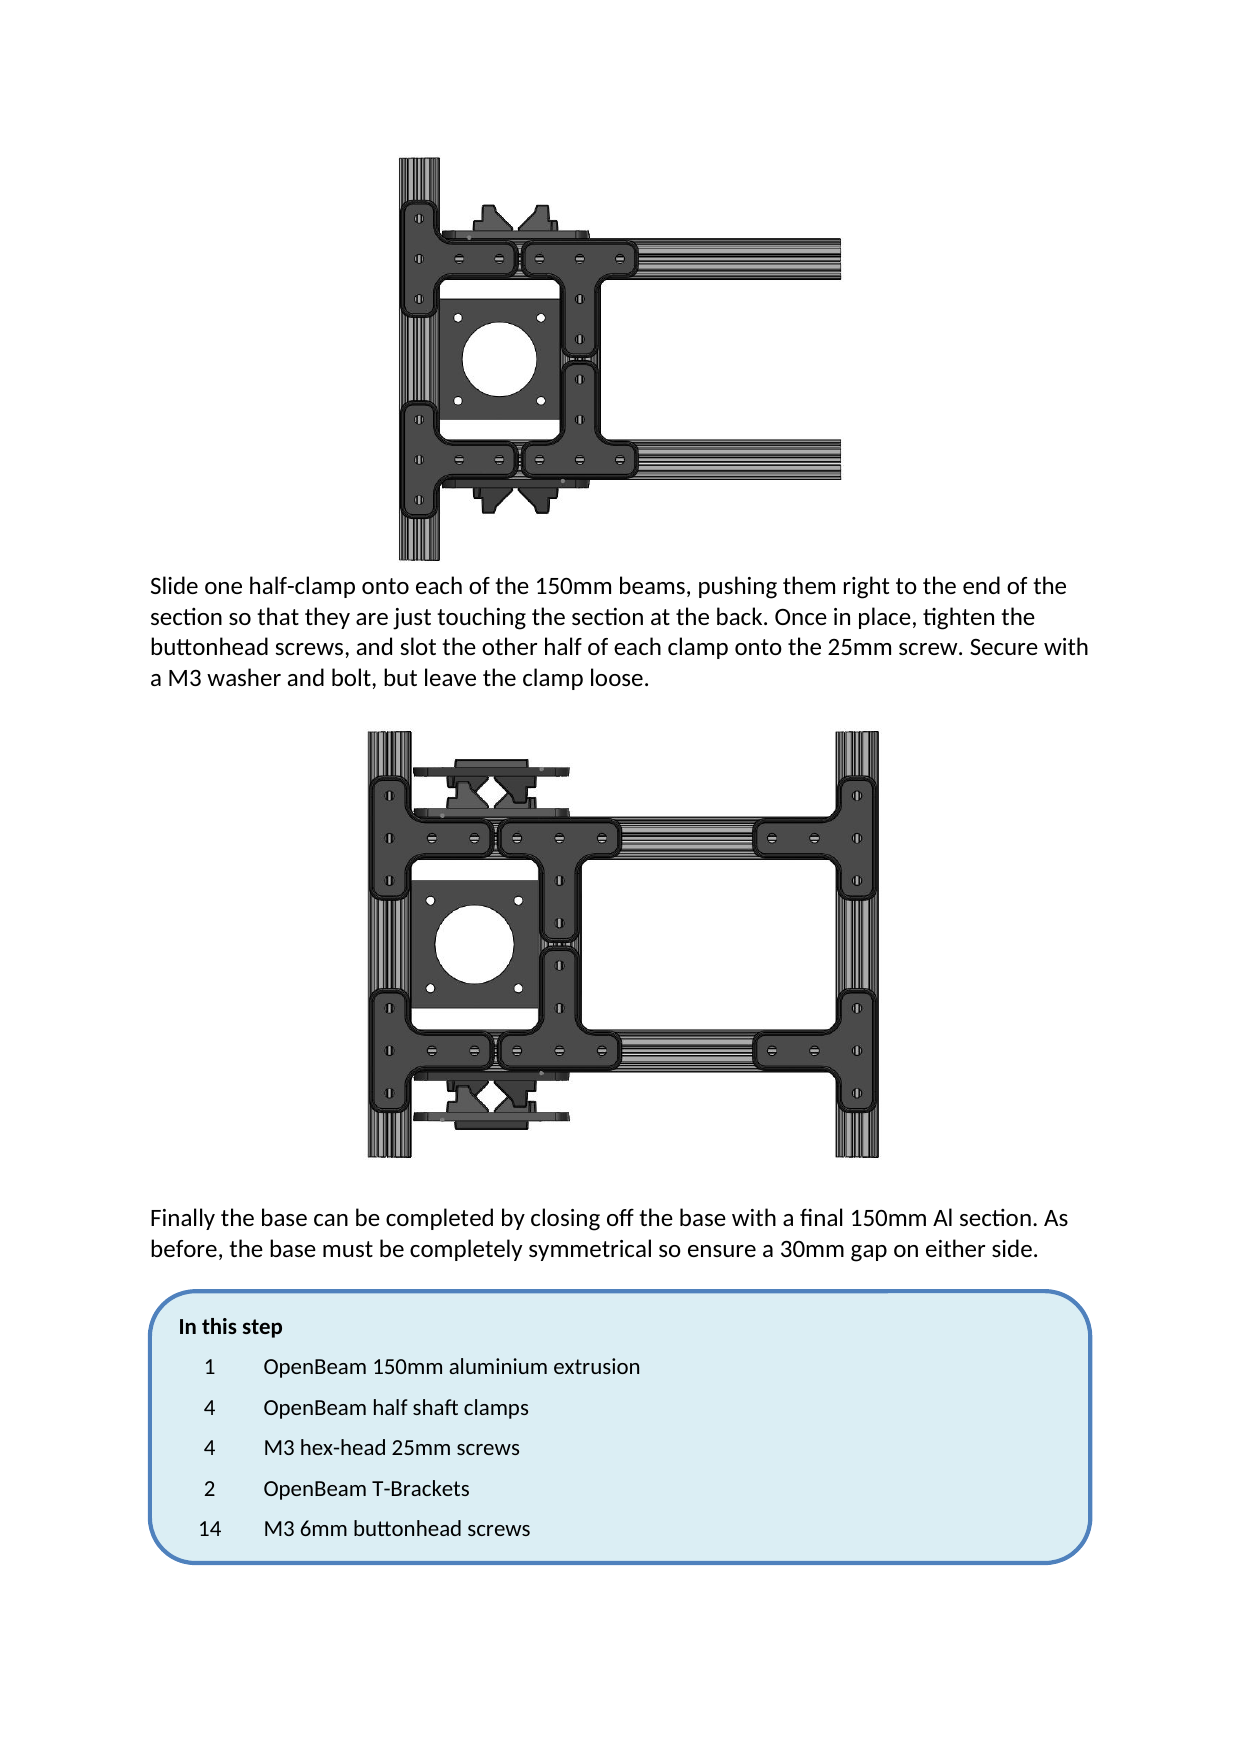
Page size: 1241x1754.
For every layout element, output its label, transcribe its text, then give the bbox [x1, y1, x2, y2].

picture [346, 722, 895, 1172]
list Slide one half-clamp onto each of the 150mm beams, pushing them right to the end of the section so that they are just touching the section at the back. Once in place, tighten the buttonhead screws, and slot the other half of each clamp onto the 25mm screw. Secure with a M3 washer and bolt, but leave the clamp loose. [150, 570, 1090, 692]
picture [376, 150, 865, 571]
list Finally the base can be completed by closing off the base with a final 150mm Al section. As before, the base must be completely symmetrical so ensure a 30mm gap on either side. [150, 1202, 1090, 1263]
